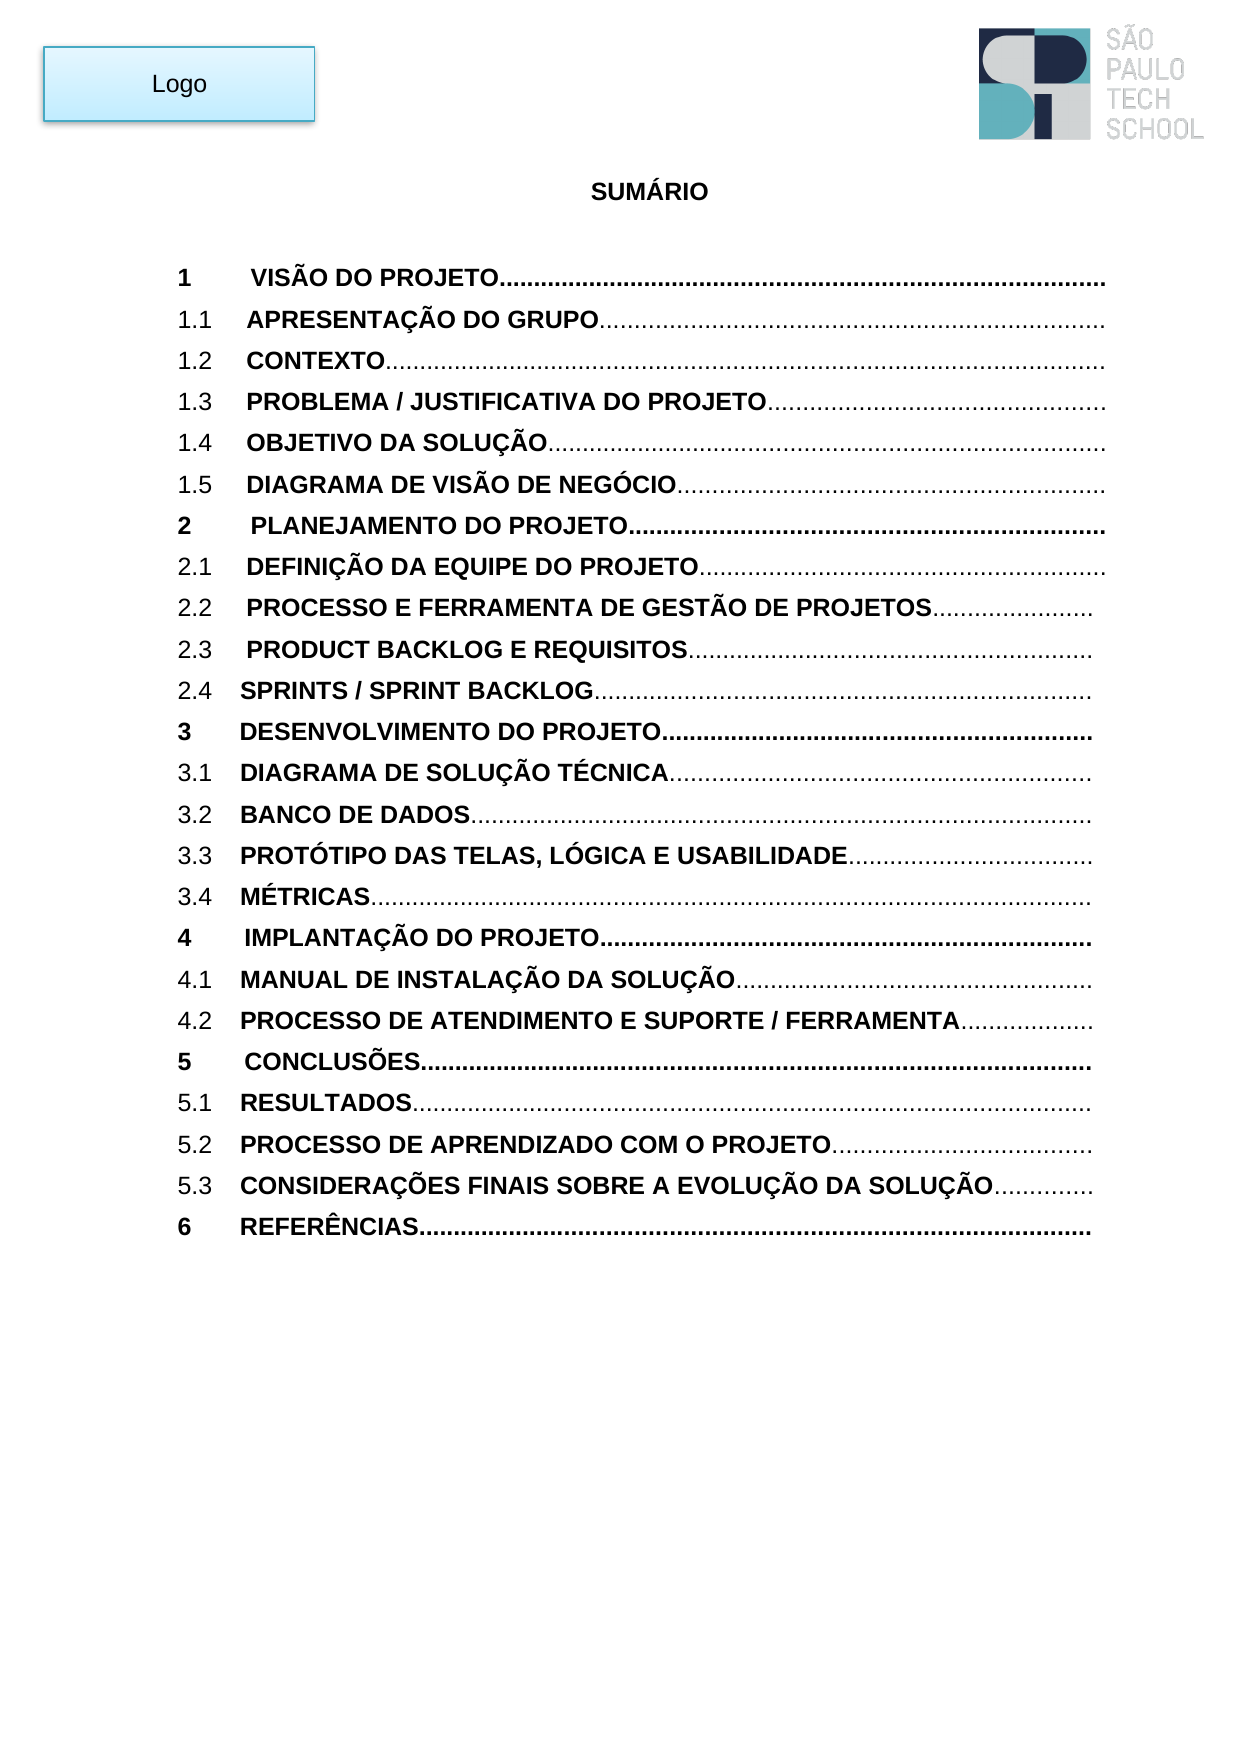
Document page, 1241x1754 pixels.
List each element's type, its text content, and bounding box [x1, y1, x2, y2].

text 5.2 Processo de aprendizado com o projeto 26 [177, 1130, 1092, 1158]
text 5.1 resultados 26 [177, 1088, 1092, 1117]
text 1.4 objetivo da solução 6 [177, 428, 1092, 457]
text 6 ReferÊncias 28 [177, 1212, 1092, 1241]
text 1 VISÃO DO PROJETO 5 [177, 263, 1092, 292]
text 1.3 Problema / justificativa do projeto 6 [177, 387, 1092, 416]
text 1.5 diagrama dE Visão de negócio 7 [177, 470, 1092, 498]
text 2.4 Sprints / sprint backlog 12 [177, 676, 1092, 705]
text 5.3 Considerações finais sobre A evolução da solução 27 [177, 1171, 1092, 1200]
text 4.2 Processo de Atendimento e Suporte / FERRAMENTA 24 [177, 1006, 1092, 1035]
text 2.1 Definição da Equipe do projeto 9 [177, 552, 1092, 581]
text 3.3 Protótipo das telas, lógica e usabilidade 20 [177, 841, 1092, 870]
text Sumário [177, 177, 1122, 206]
text 1.2 CONTEXTO 5 [177, 346, 1092, 375]
text 2 PLANEJAMENTO DO PROJETO 9 [177, 511, 1092, 540]
text 4.1 Manual de Instalação da solução 23 [177, 965, 1092, 993]
text 2.3 PRODUCT BACKLOG e requisitos 11 [177, 635, 1092, 663]
text 1.1 APRESENTAÇÃO DO GRUPO 5 [177, 305, 1092, 333]
text 5 CONCLUSÕES 26 [177, 1047, 1092, 1076]
picture [956, 14, 1217, 153]
text 3.2 Banco de Dados 18 [177, 800, 1092, 828]
text 4 implantação do projeto 23 [177, 923, 1092, 952]
text 3.1 DIAGRAMA DE Solução Técnica 17 [177, 758, 1092, 787]
text 3.4 MÉTRICAS 21 [177, 882, 1092, 911]
text 3 desenvolvimento do projeto 17 [177, 717, 1092, 746]
text 2.2 PROCESSO E FERRAMENTA DE GESTÃO DE PROJETOS 10 [177, 593, 1092, 622]
